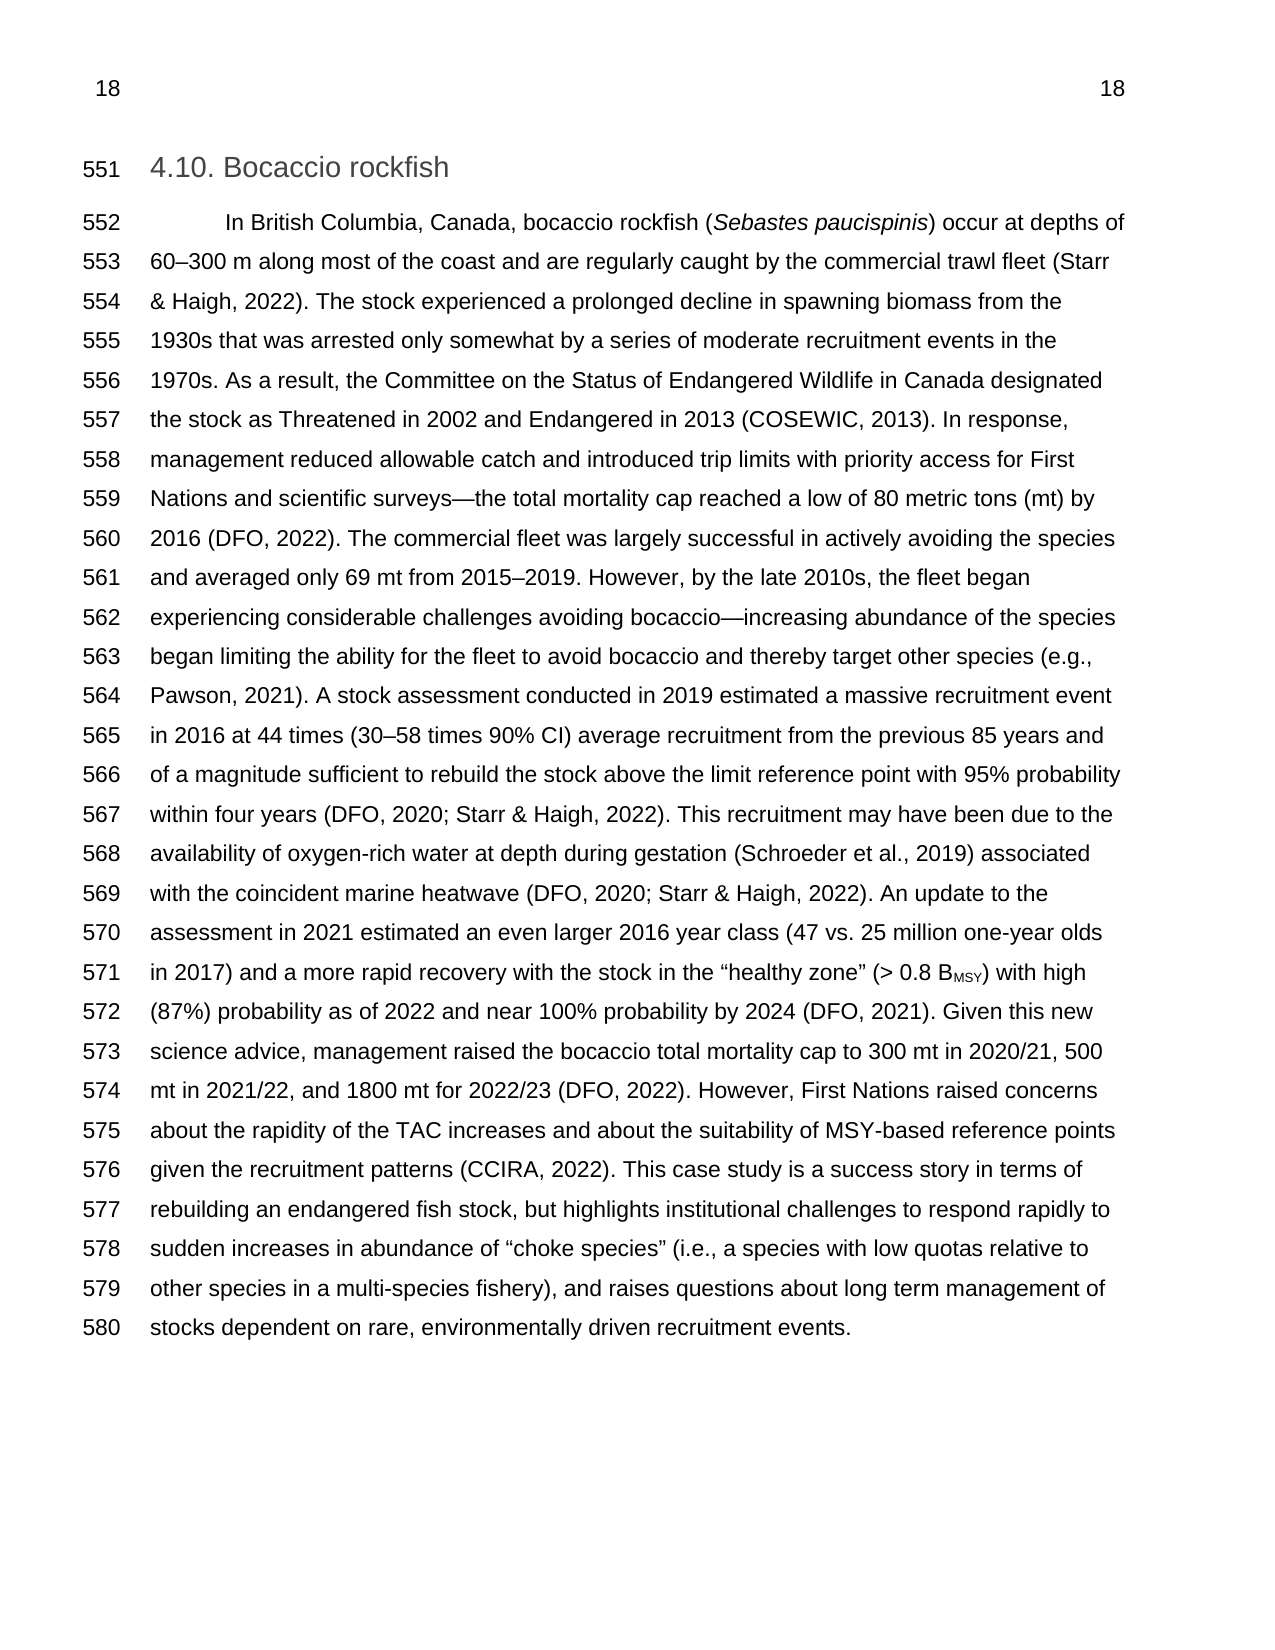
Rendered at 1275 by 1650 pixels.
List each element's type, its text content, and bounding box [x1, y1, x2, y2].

subtitle 4.10. Bocaccio rockfish [150, 150, 1125, 183]
text In British Columbia, Canada, bocaccio rockfish (Sebastes paucispinis) occur at depths of 60–300 m along most of the coast and are regularly caught by the commercial trawl fleet (Starr & Haigh, 2022). The stock experienced a prolonged decline in spawning biomass from the 1930s that was arrested only somewhat by a series of moderate recruitment events in the 1970s. As a result, the Committee on the Status of Endangered Wildlife in Canada designated the stock as Threatened in 2002 and Endangered in 2013 (COSEWIC, 2013). In response, management reduced allowable catch and introduced trip limits with priority access for First Nations and scientific surveys—the total mortality cap reached a low of 80 metric tons (mt) by 2016 (DFO, 2022). The commercial fleet was largely successful in actively avoiding the species and averaged only 69 mt from 2015–2019. However, by the late 2010s, the fleet began experiencing considerable challenges avoiding bocaccio—increasing abundance of the species began limiting the ability for the fleet to avoid bocaccio and thereby target other species (e.g., Pawson, 2021). A stock assessment conducted in 2019 estimated a massive recruitment event in 2016 at 44 times (30–58 times 90% CI) average recruitment from the previous 85 years and of a magnitude sufficient to rebuild the stock above the limit reference point with 95% probability within four years (DFO, 2020; Starr & Haigh, 2022). This recruitment may have been due to the availability of oxygen-rich water at depth during gestation (Schroeder et al., 2019) associated with the coincident marine heatwave (DFO, 2020; Starr & Haigh, 2022). An update to the assessment in 2021 estimated an even larger 2016 year class (47 vs. 25 million one-year olds in 2017) and a more rapid recovery with the stock in the “healthy zone” (> 0.8 BMSY) with high (87%) probability as of 2022 and near 100% probability by 2024 (DFO, 2021). Given this new science advice, management raised the bocaccio total mortality cap to 300 mt in 2020/21, 500 mt in 2021/22, and 1800 mt for 2022/23 (DFO, 2022). However, First Nations raised concerns about the rapidity of the TAC increases and about the suitability of MSY-based reference points given the recruitment patterns (CCIRA, 2022). This case study is a success story in terms of rebuilding an endangered fish stock, but highlights institutional challenges to respond rapidly to sudden increases in abundance of “choke species” (i.e., a species with low quotas relative to other species in a multi-species fishery), and raises questions about long term management of stocks dependent on rare, environmentally driven recruitment events. [150, 209, 1125, 1340]
